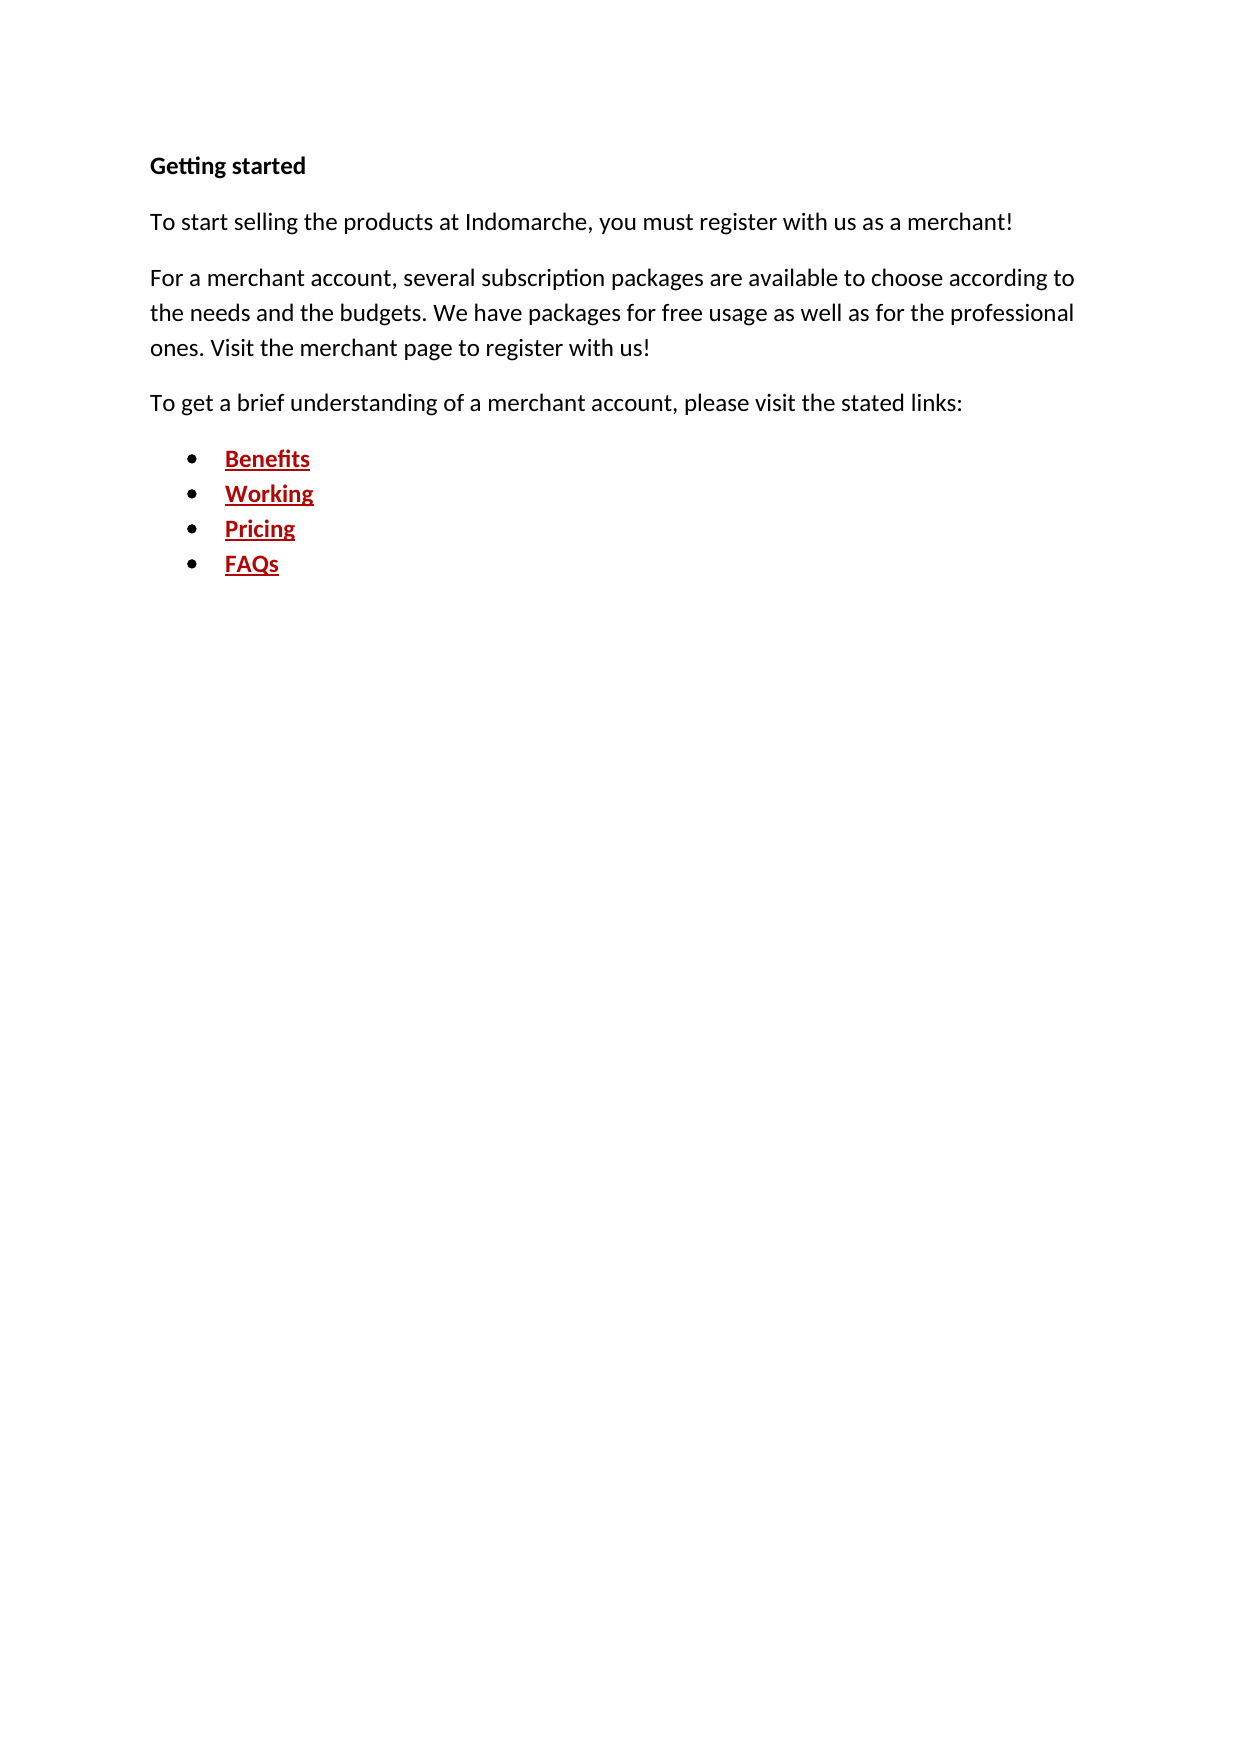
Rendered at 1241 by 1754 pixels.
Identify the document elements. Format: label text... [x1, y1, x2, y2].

text For a merchant account, several subscription packages are available to choose according to the needs and the budgets. We have packages for free usage as well as for the professional ones. Visit the merchant page to register with us! [150, 262, 1090, 362]
list FAQs [187, 548, 1090, 579]
list Pricing [187, 513, 1090, 544]
list Benefits [187, 443, 1090, 474]
text To start selling the products at Indomarche, you must register with us as a merchant! [150, 206, 1090, 236]
text Getting started [150, 150, 1090, 181]
text To get a brief understanding of a merchant account, please visit the stated links: [150, 387, 1090, 418]
list Working [187, 478, 1090, 509]
